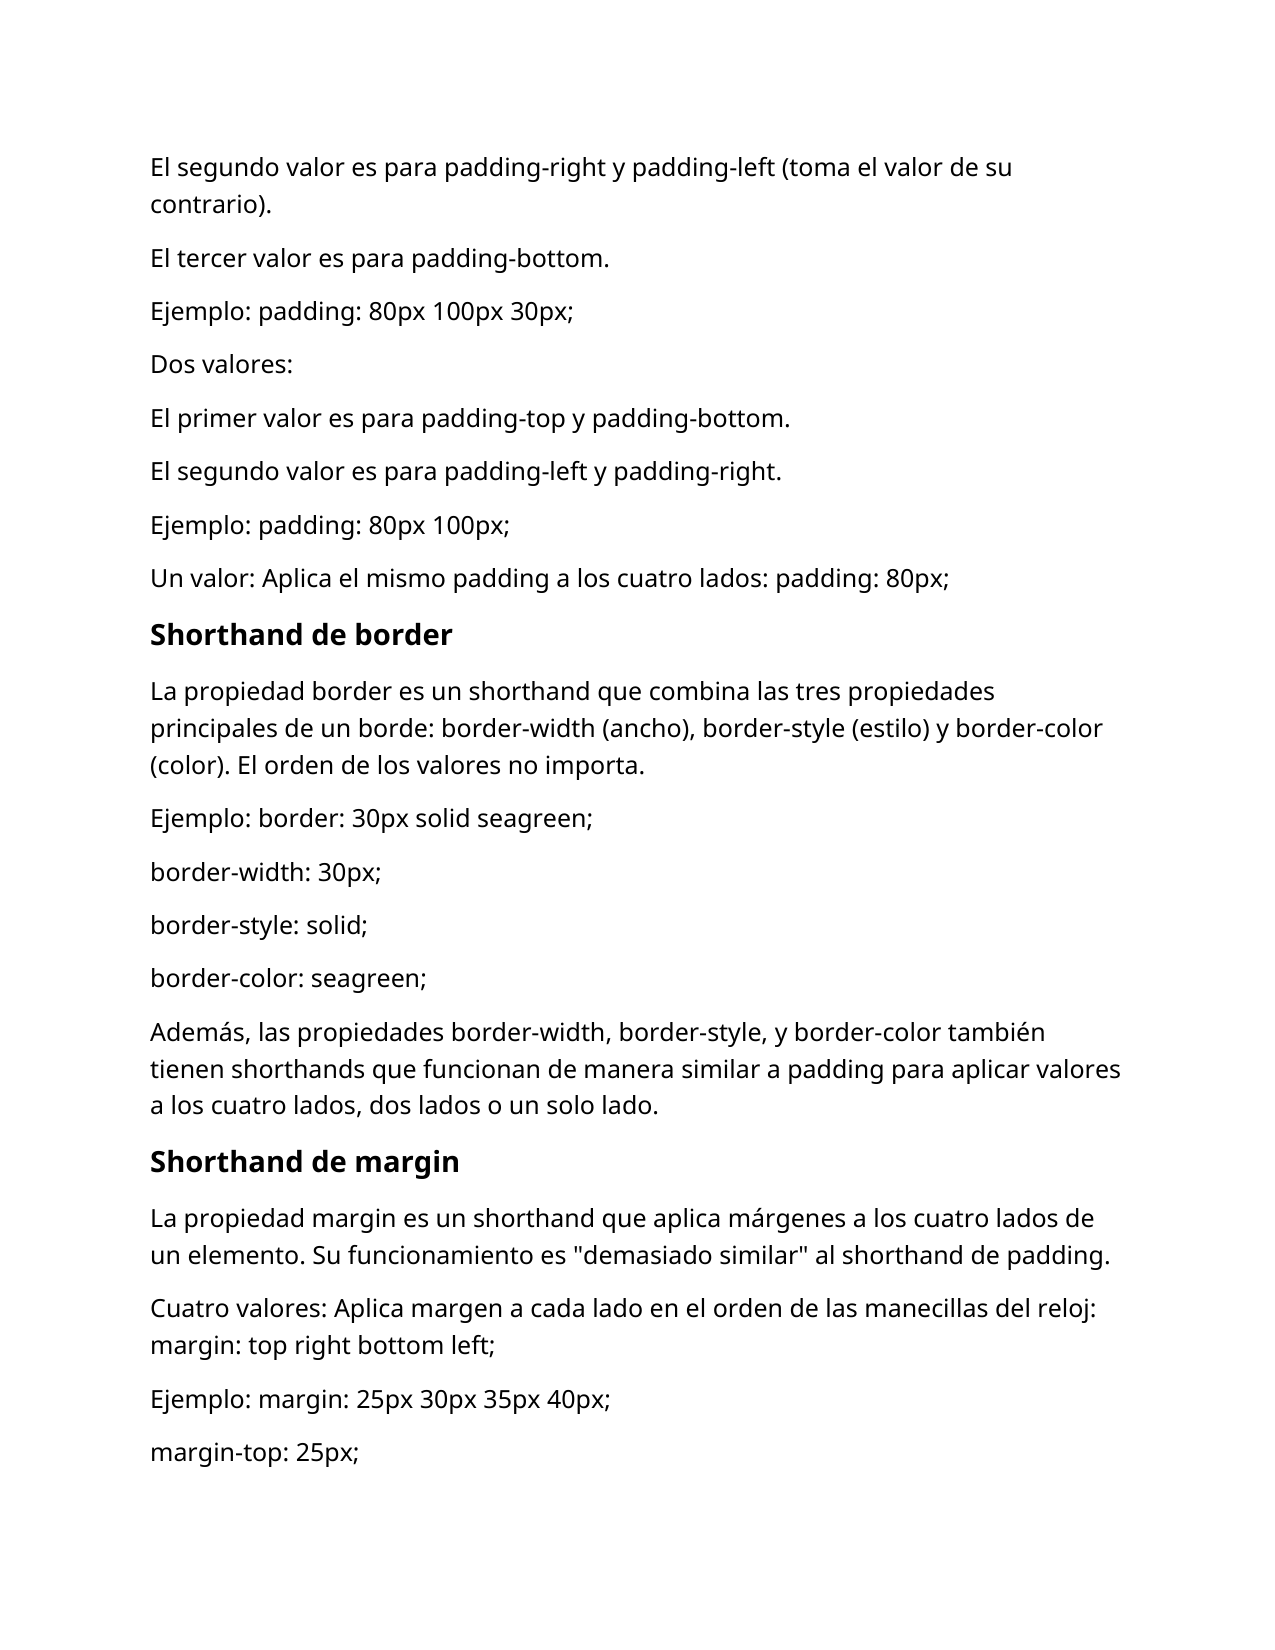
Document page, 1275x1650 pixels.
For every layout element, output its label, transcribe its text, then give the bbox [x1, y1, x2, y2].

text El segundo valor es para padding-right y padding-left (toma el valor de su contrario). [150, 150, 1125, 221]
text border-style: solid; [150, 908, 1125, 942]
text Un valor: Aplica el mismo padding a los cuatro lados: padding: 80px; [150, 561, 1125, 595]
text border-color: seagreen; [150, 961, 1125, 995]
text Ejemplo: margin: 25px 30px 35px 40px; [150, 1381, 1125, 1415]
text El segundo valor es para padding-left y padding-right. [150, 454, 1125, 488]
text Dos valores: [150, 347, 1125, 381]
text border-width: 30px; [150, 854, 1125, 888]
text Shorthand de margin [150, 1141, 1125, 1181]
text Shorthand de border [150, 614, 1125, 654]
text El primer valor es para padding-top y padding-bottom. [150, 401, 1125, 434]
text El tercer valor es para padding-bottom. [150, 240, 1125, 274]
text Ejemplo: padding: 80px 100px 30px; [150, 294, 1125, 328]
text Además, las propiedades border-width, border-style, y border-color también tienen shorthands que funcionan de manera similar a padding para aplicar valores a los cuatro lados, dos lados o un solo lado. [150, 1014, 1125, 1122]
text Ejemplo: padding: 80px 100px; [150, 507, 1125, 541]
text margin-top: 25px; [150, 1435, 1125, 1469]
text Ejemplo: border: 30px solid seagreen; [150, 801, 1125, 835]
text La propiedad border es un shorthand que combina las tres propiedades principales de un borde: border-width (ancho), border-style (estilo) y border-color (color). El orden de los valores no importa. [150, 674, 1125, 781]
text La propiedad margin es un shorthand que aplica márgenes a los cuatro lados de un elemento. Su funcionamiento es "demasiado similar" al shorthand de padding. [150, 1201, 1125, 1272]
text Cuatro valores: Aplica margen a cada lado en el orden de las manecillas del reloj: margin: top right bottom left; [150, 1291, 1125, 1362]
